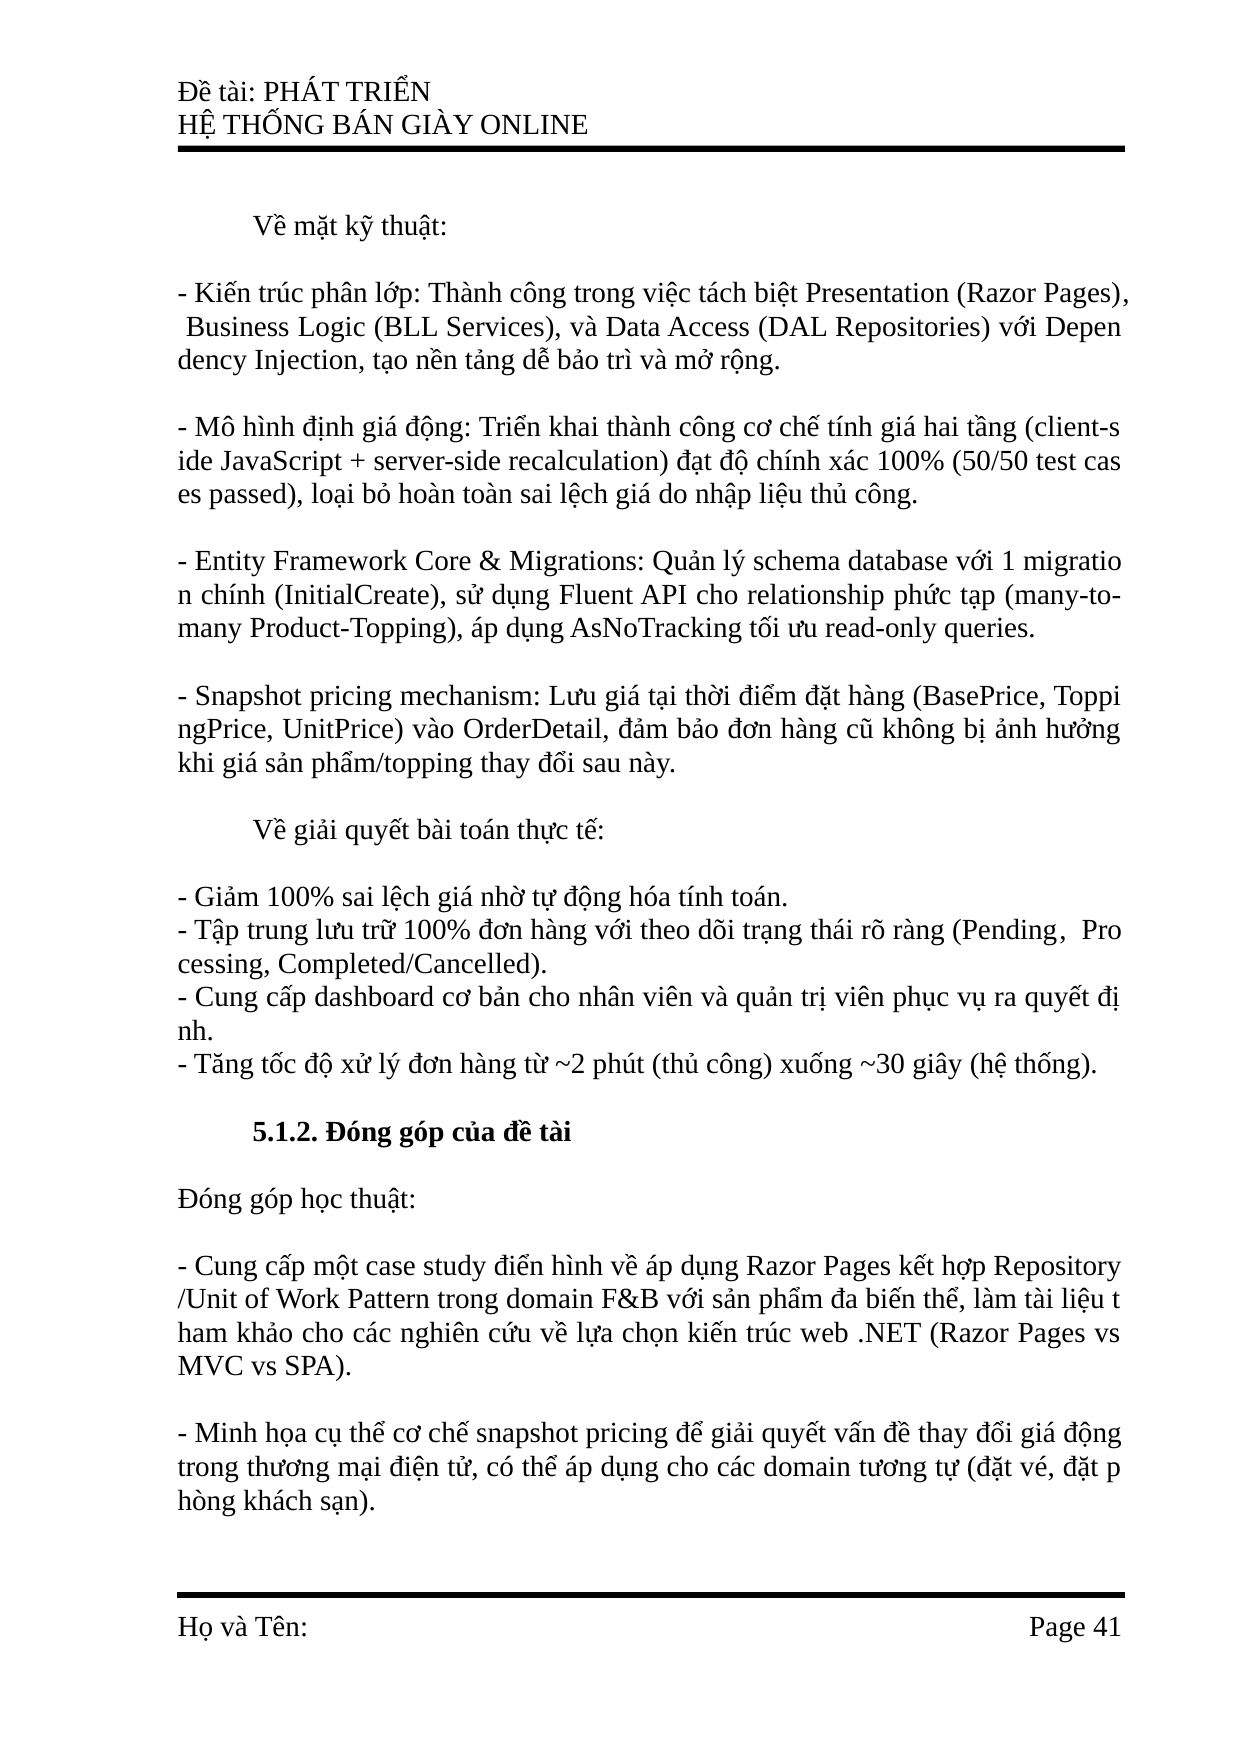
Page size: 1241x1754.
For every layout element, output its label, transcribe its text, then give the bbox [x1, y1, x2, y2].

text 5.1.2. Đóng góp của đề tài [177, 1114, 1122, 1147]
text - Snapshot pricing mechanism: Lưu giá tại thời điểm đặt hàng (BasePrice, ToppingPrice, UnitPrice) vào OrderDetail, đảm bảo đơn hàng cũ không bị ảnh hưởng khi giá sản phẩm/topping thay đổi sau này. [177, 678, 1122, 778]
text Đóng góp học thuật: [177, 1181, 1122, 1214]
text - Minh họa cụ thể cơ chế snapshot pricing để giải quyết vấn đề thay đổi giá động trong thương mại điện tử, có thể áp dụng cho các domain tương tự (đặt vé, đặt phòng khách sạn). [177, 1416, 1122, 1516]
text Về giải quyết bài toán thực tế: [177, 812, 1122, 845]
text - Tập trung lưu trữ 100% đơn hàng với theo dõi trạng thái rõ ràng (Pending, Processing, Completed/Cancelled). [177, 912, 1122, 979]
text - Cung cấp dashboard cơ bản cho nhân viên và quản trị viên phục vụ ra quyết định. [177, 979, 1122, 1047]
text - Tăng tốc độ xử lý đơn hàng từ ~2 phút (thủ công) xuống ~30 giây (hệ thống). [177, 1047, 1122, 1080]
text - Cung cấp một case study điển hình về áp dụng Razor Pages kết hợp Repository/Unit of Work Pattern trong domain F&B với sản phẩm đa biến thể, làm tài liệu tham khảo cho các nghiên cứu về lựa chọn kiến trúc web .NET (Razor Pages vs MVC vs SPA). [177, 1248, 1122, 1382]
text Về mặt kỹ thuật: [177, 208, 1122, 242]
text - Giảm 100% sai lệch giá nhờ tự động hóa tính toán. [177, 879, 1122, 912]
text - Mô hình định giá động: Triển khai thành công cơ chế tính giá hai tầng (client-side JavaScript + server-side recalculation) đạt độ chính xác 100% (50/50 test cases passed), loại bỏ hoàn toàn sai lệch giá do nhập liệu thủ công. [177, 409, 1122, 510]
text - Entity Framework Core & Migrations: Quản lý schema database với 1 migration chính (InitialCreate), sử dụng Fluent API cho relationship phức tạp (many-to-many Product-Topping), áp dụng AsNoTracking tối ưu read-only queries. [177, 543, 1122, 644]
text - Kiến trúc phân lớp: Thành công trong việc tách biệt Presentation (Razor Pages), Business Logic (BLL Services), và Data Access (DAL Repositories) với Dependency Injection, tạo nền tảng dễ bảo trì và mở rộng. [177, 275, 1122, 376]
